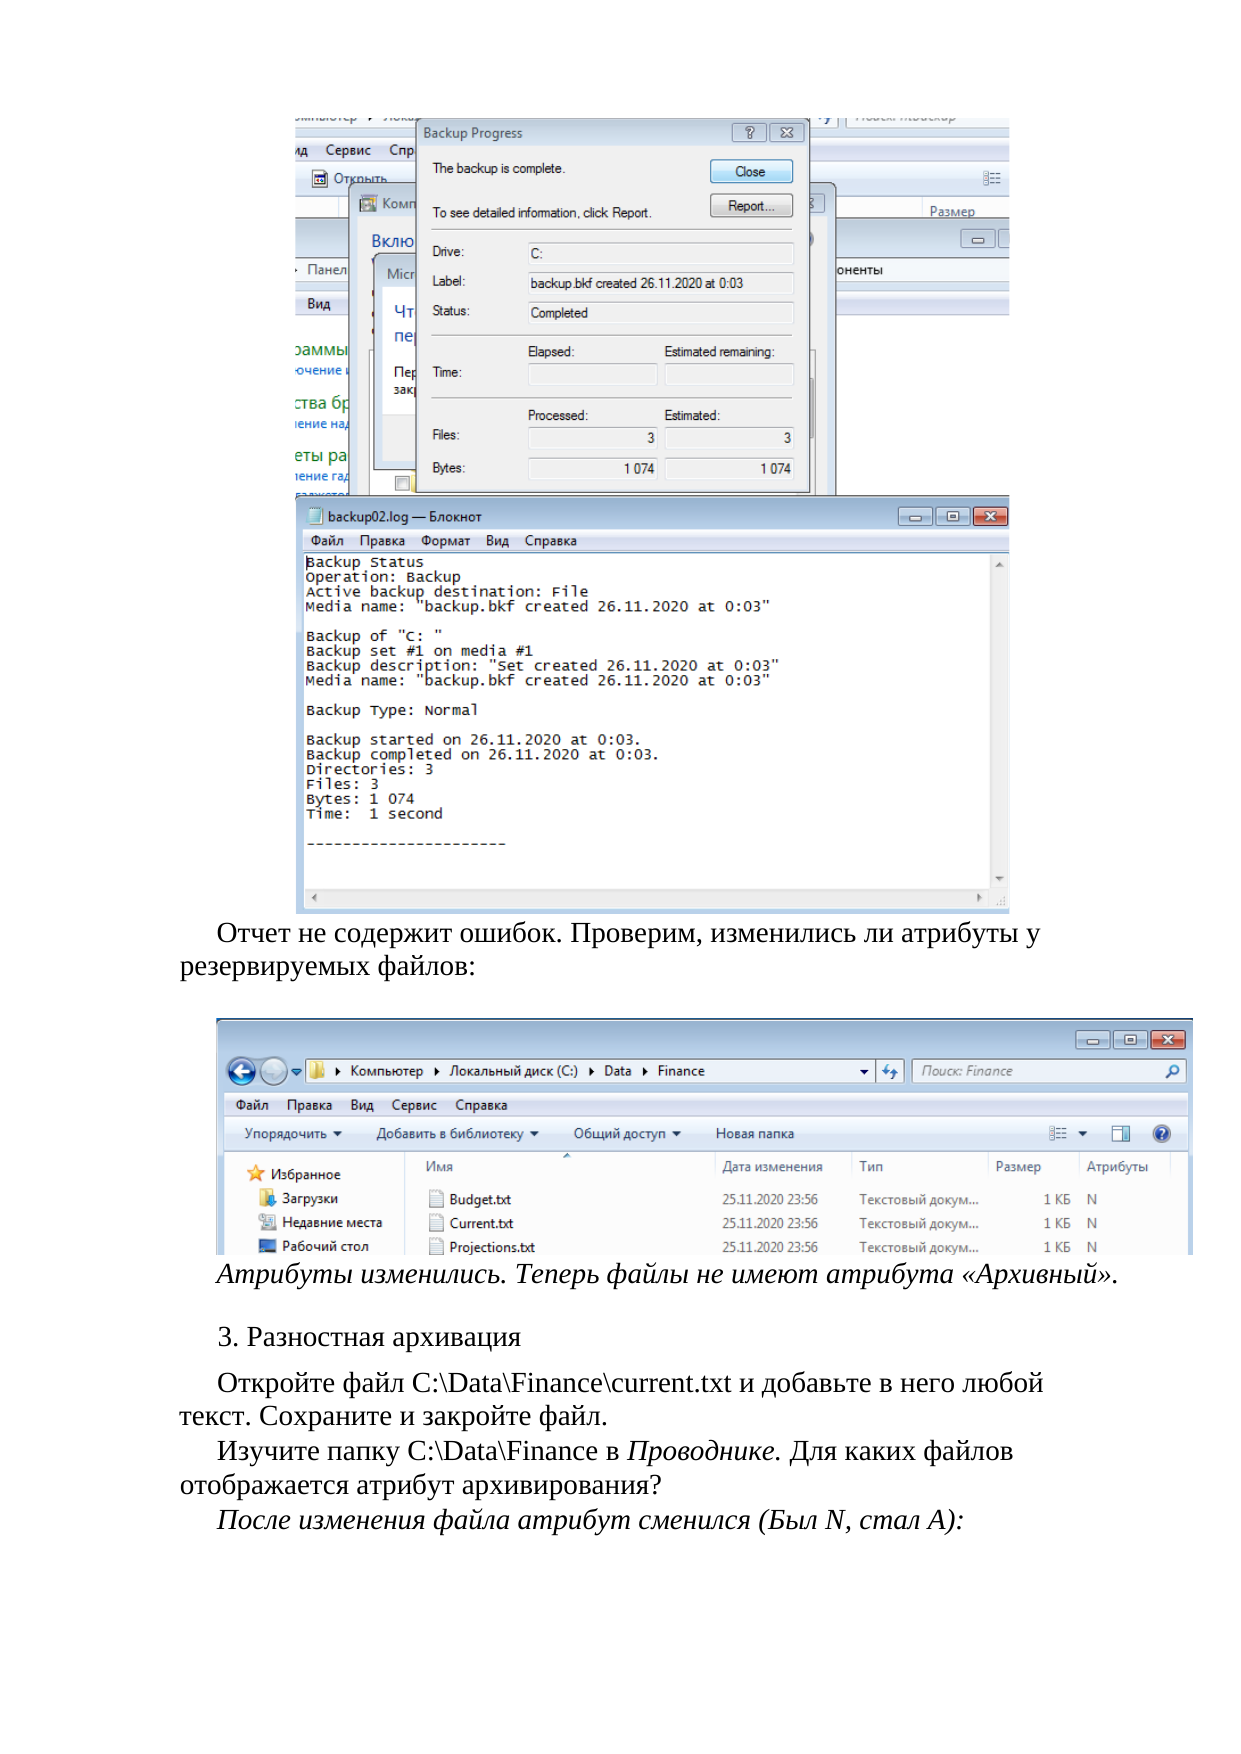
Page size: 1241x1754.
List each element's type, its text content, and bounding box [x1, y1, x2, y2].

text Откройте файл C:\Data\Finance\current.txt и добавьте в него любой текст. Сохраните и закройте файл. [179, 1365, 1088, 1432]
text Изучите папку C:\Data\Finance в Проводнике. Для каких файлов отображается атрибут архивирования? [179, 1433, 1089, 1501]
picture [295, 118, 1010, 914]
picture [216, 1018, 1193, 1255]
text Атрибуты изменились. Теперь файлы не имеют атрибута «Архивный». [179, 1256, 1152, 1289]
text Отчет не содержит ошибок. Проверим, изменились ли атрибуты у резервируемых файлов: [179, 915, 1152, 982]
text 3. Разностная архивация [217, 1319, 1152, 1353]
text После изменения файла атрибут сменился (Был N, стал А): [179, 1502, 1089, 1536]
